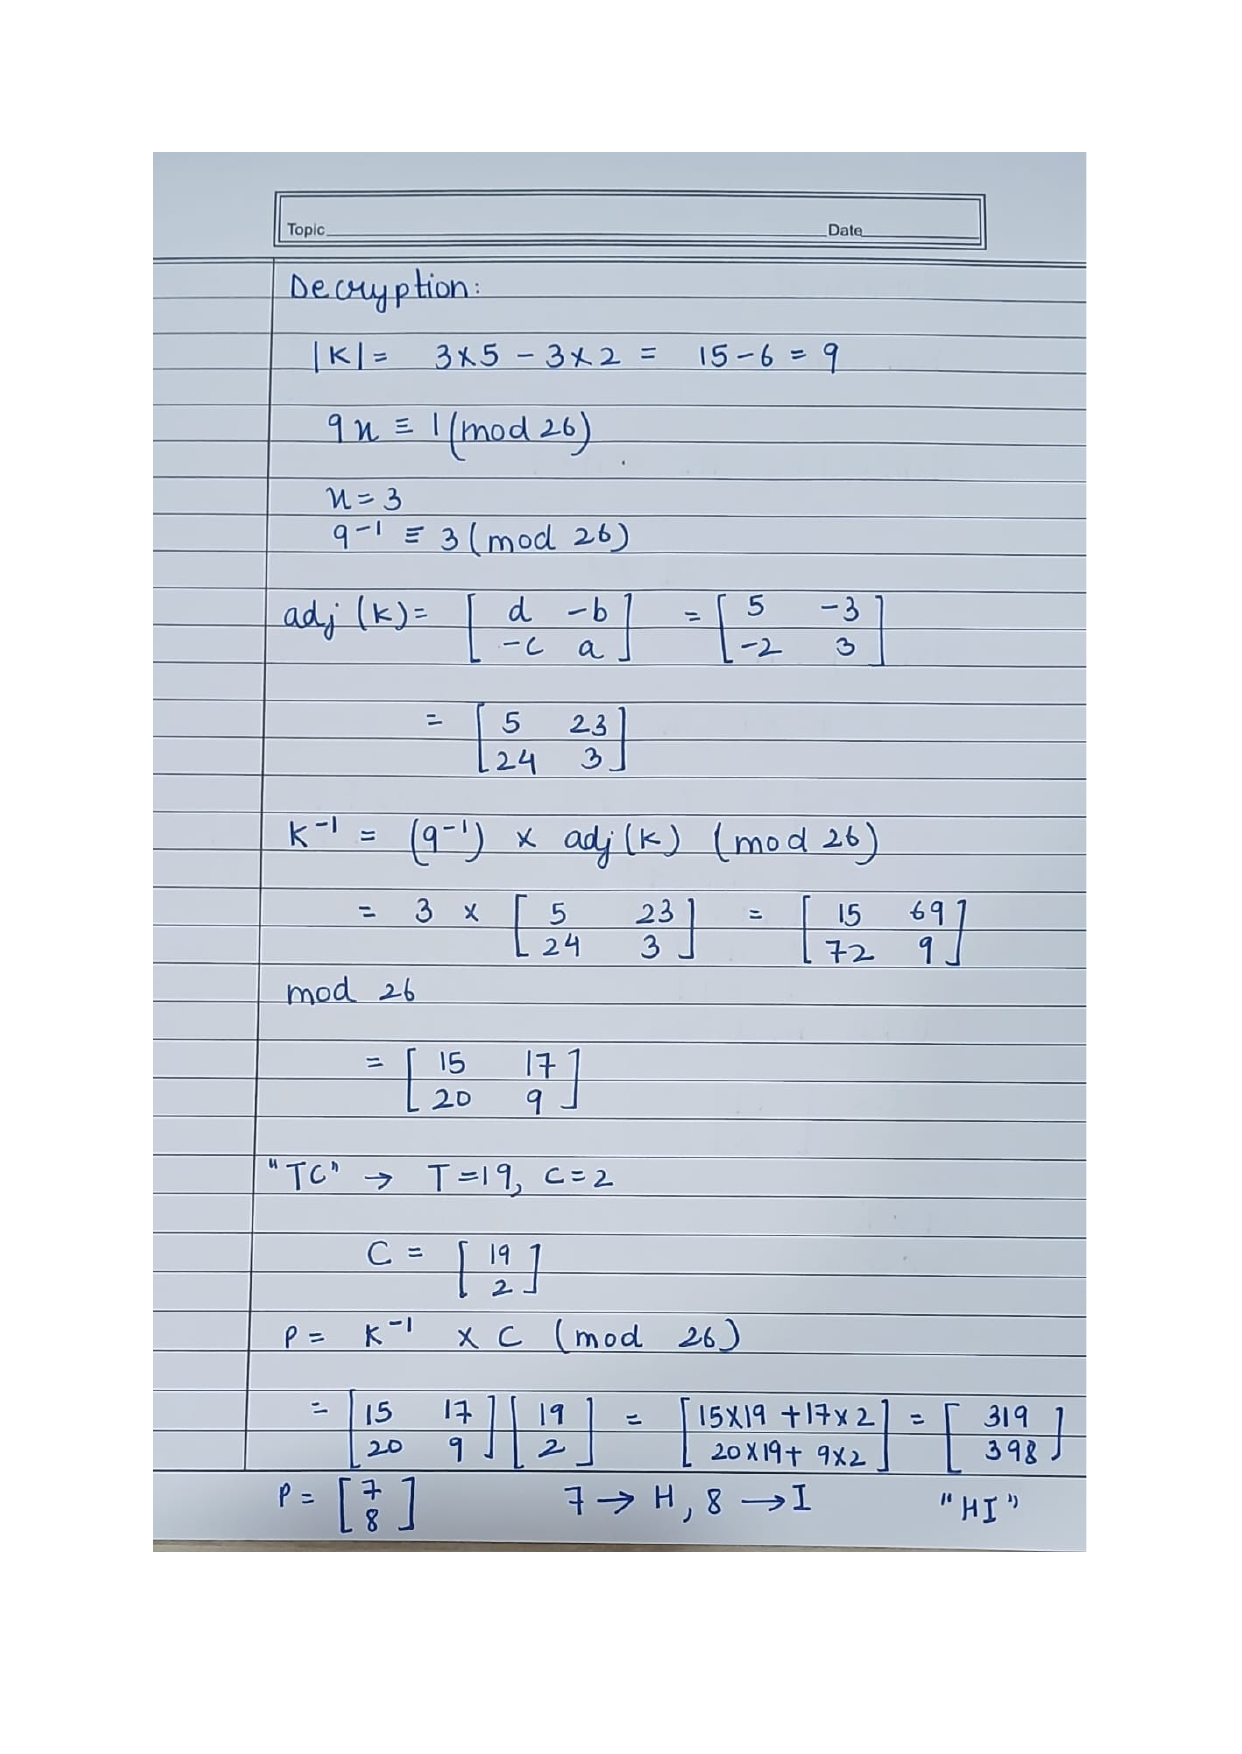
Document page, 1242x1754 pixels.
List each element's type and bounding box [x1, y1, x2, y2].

picture [153, 152, 1087, 1552]
